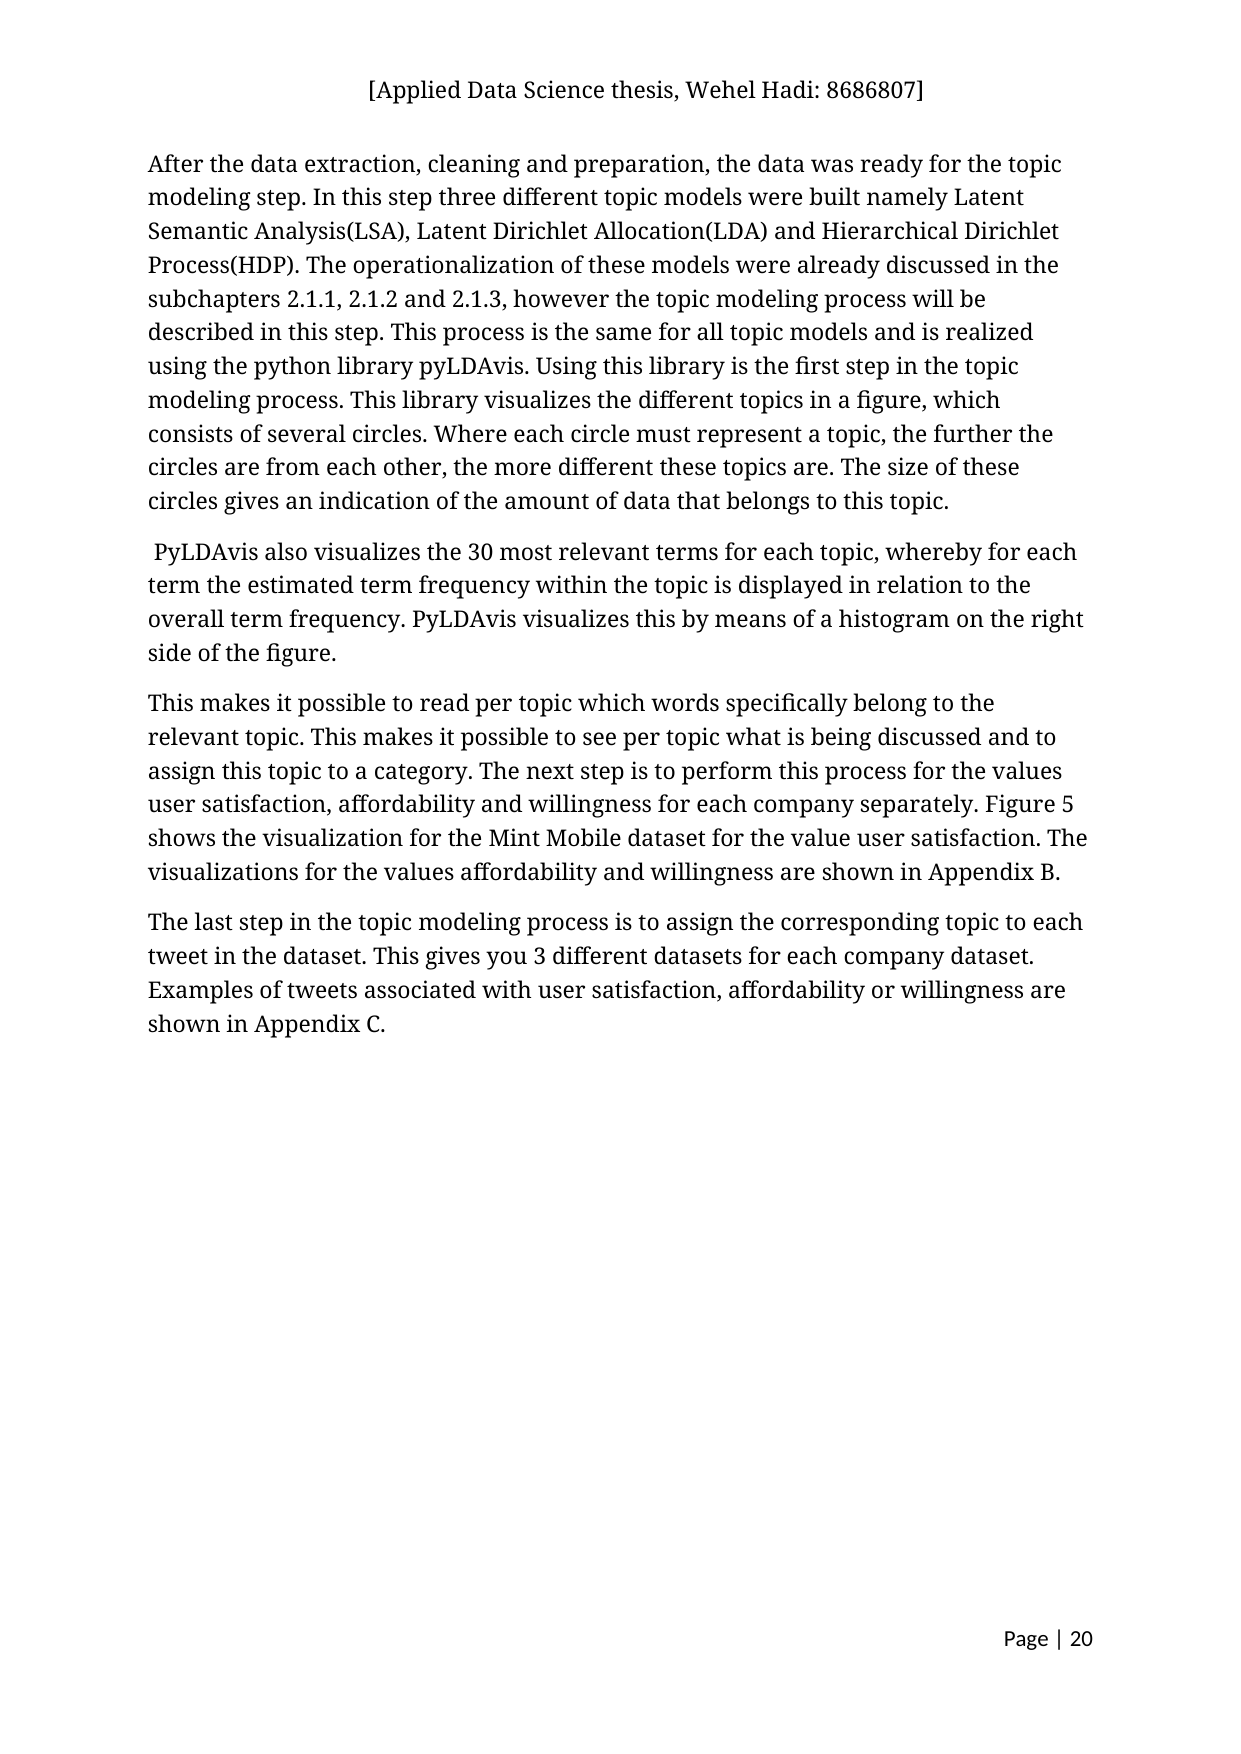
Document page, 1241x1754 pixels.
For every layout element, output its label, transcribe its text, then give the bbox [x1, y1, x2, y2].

text After the data extraction, cleaning and preparation, the data was ready for the topic modeling step. In this step three different topic models were built namely Latent Semantic Analysis(LSA), Latent Dirichlet Allocation(LDA) and Hierarchical Dirichlet Process(HDP). The operationalization of these models were already discussed in the subchapters 2.1.1, 2.1.2 and 2.1.3, however the topic modeling process will be described in this step. This process is the same for all topic models and is realized using the python library pyLDAvis. Using this library is the first step in the topic modeling process. This library visualizes the different topics in a figure, which consists of several circles. Where each circle must represent a topic, the further the circles are from each other, the more different these topics are. The size of these circles gives an indication of the amount of data that belongs to this topic. [148, 148, 1093, 516]
text The last step in the topic modeling process is to assign the corresponding topic to each tweet in the dataset. This gives you 3 different datasets for each company dataset. Examples of tweets associated with user satisfaction, affordability or willingness are shown in Appendix C. [148, 906, 1093, 1039]
text This makes it possible to read per topic which words specifically belong to the relevant topic. This makes it possible to see per topic what is being discussed and to assign this topic to a category. The next step is to perform this process for the values ​​user satisfaction, affordability and willingness for each company separately. Figure 5 shows the visualization for the Mint Mobile dataset for the value user satisfaction. The visualizations for the values affordability and willingness are shown in Appendix B. [148, 687, 1093, 887]
text PyLDAvis also visualizes the 30 most relevant terms for each topic, whereby for each term the estimated term frequency within the topic is displayed in relation to the overall term frequency. PyLDAvis visualizes this by means of a histogram on the right side of the figure. [148, 536, 1093, 668]
